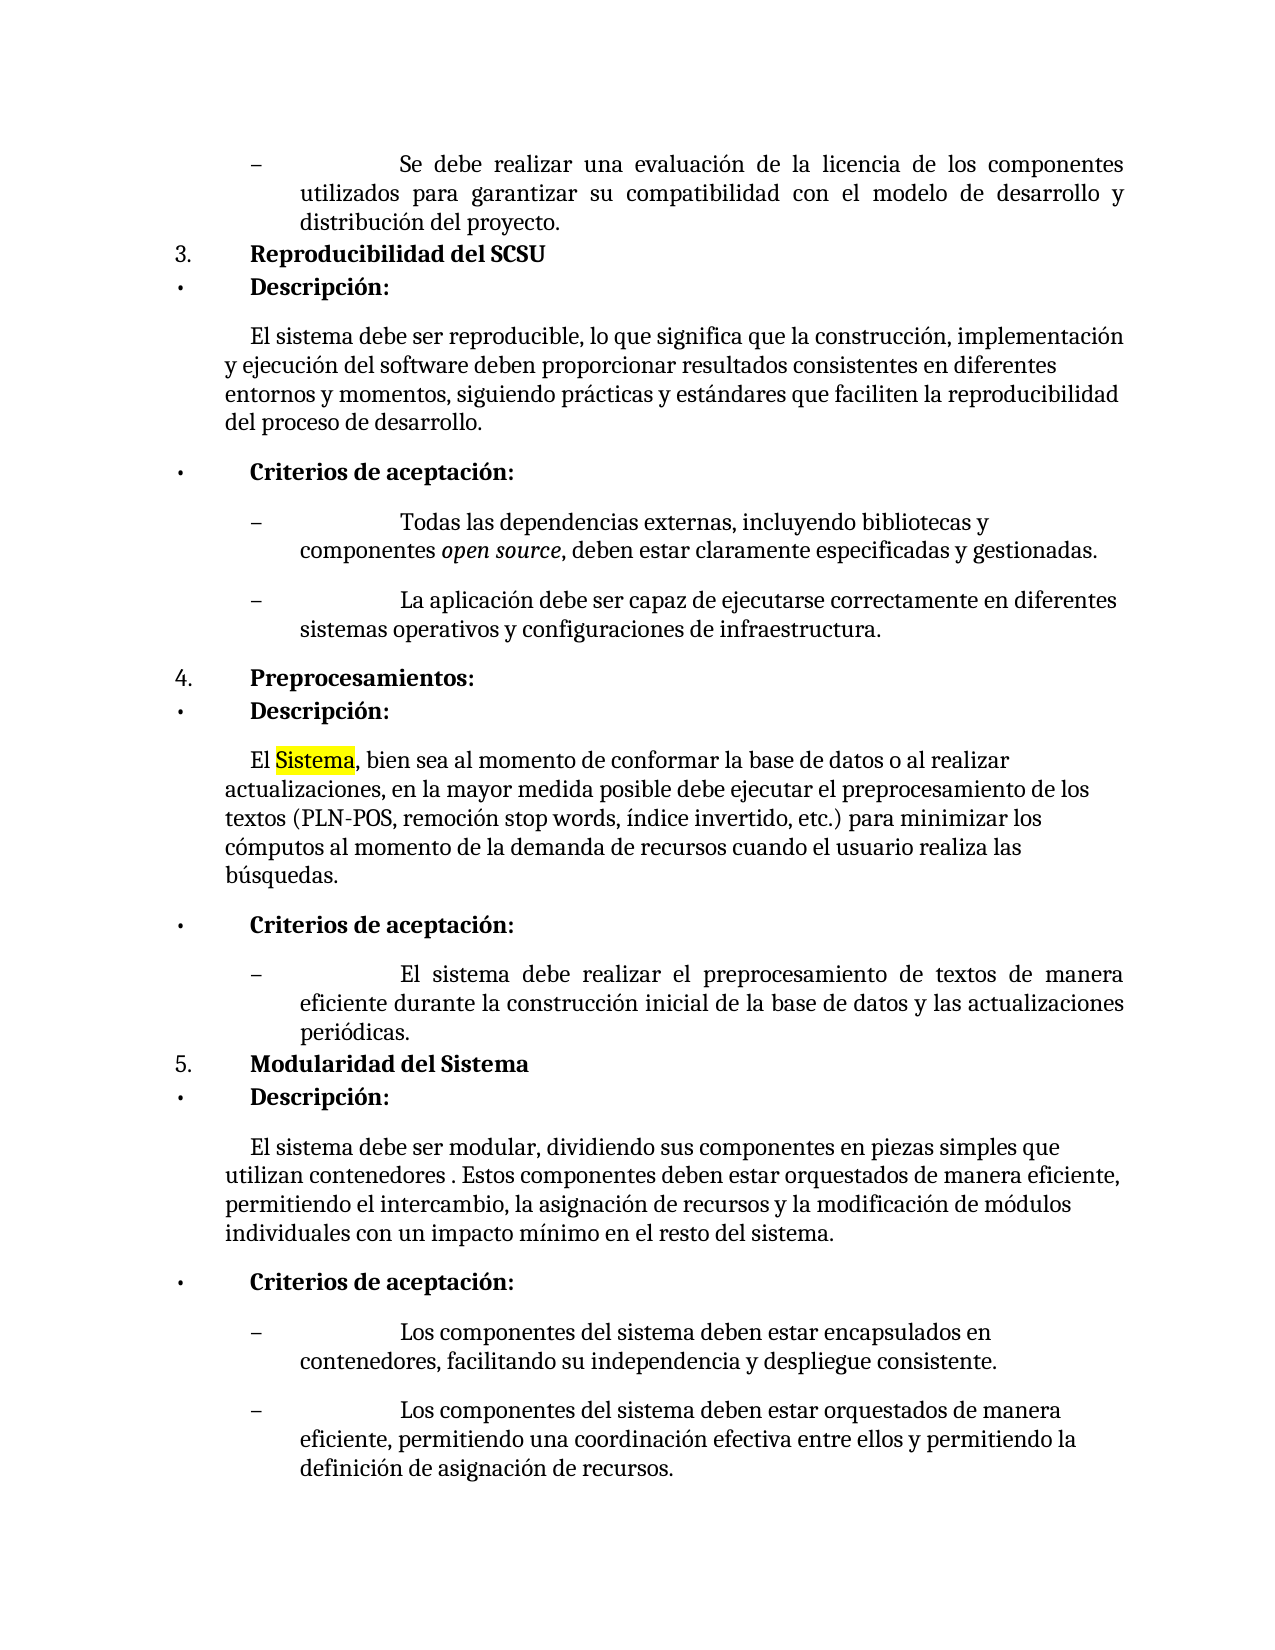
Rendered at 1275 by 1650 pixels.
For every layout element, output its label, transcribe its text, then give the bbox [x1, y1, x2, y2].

list Criterios de aceptación: [175, 1268, 1125, 1297]
list Preprocesamientos: [175, 664, 1125, 693]
list La aplicación debe ser capaz de ejecutarse correctamente en diferentes sistemas operativos y configuraciones de infraestructura. [250, 586, 1125, 643]
list El sistema debe ser modular, dividiendo sus componentes en piezas simples que utilizan contenedores . Estos componentes deben estar orquestados de manera eficiente, permitiendo el intercambio, la asignación de recursos y la modificación de módulos individuales con un impacto mínimo en el resto del sistema. [175, 1132, 1125, 1247]
list Criterios de aceptación: [175, 458, 1125, 487]
list Descripción: [175, 272, 1125, 301]
list Los componentes del sistema deben estar encapsulados en contenedores, facilitando su independencia y despliegue consistente. [250, 1318, 1125, 1375]
list El sistema debe ser reproducible, lo que significa que la construcción, implementación y ejecución del software deben proporcionar resultados consistentes en diferentes entornos y momentos, siguiendo prácticas y estándares que faciliten la reproducibilidad del proceso de desarrollo. [175, 322, 1125, 437]
list El sistema debe realizar el preprocesamiento de textos de manera eficiente durante la construcción inicial de la base de datos y las actualizaciones periódicas. [250, 960, 1125, 1047]
list Reproducibilidad del SCSU [175, 240, 1125, 269]
list Descripción: [175, 697, 1125, 725]
list El Sistema, bien sea al momento de conformar la base de datos o al realizar actualizaciones, en la mayor medida posible debe ejecutar el preprocesamiento de los textos (PLN-POS, remoción stop words, índice invertido, etc.) para minimizar los cómputos al momento de la demanda de recursos cuando el usuario realiza las búsquedas. [175, 746, 1125, 890]
list Descripción: [175, 1083, 1125, 1112]
list Criterios de aceptación: [175, 911, 1125, 939]
list Todas las dependencias externas, incluyendo bibliotecas y componentes open source, deben estar claramente especificadas y gestionadas. [250, 507, 1125, 565]
list Se debe realizar una evaluación de la licencia de los componentes utilizados para garantizar su compatibilidad con el modelo de desarrollo y distribución del proyecto. [250, 150, 1125, 236]
list Los componentes del sistema deben estar orquestados de manera eficiente, permitiendo una coordinación efectiva entre ellos y permitiendo la definición de asignación de recursos. [250, 1396, 1125, 1482]
list Modularidad del Sistema [175, 1050, 1125, 1079]
